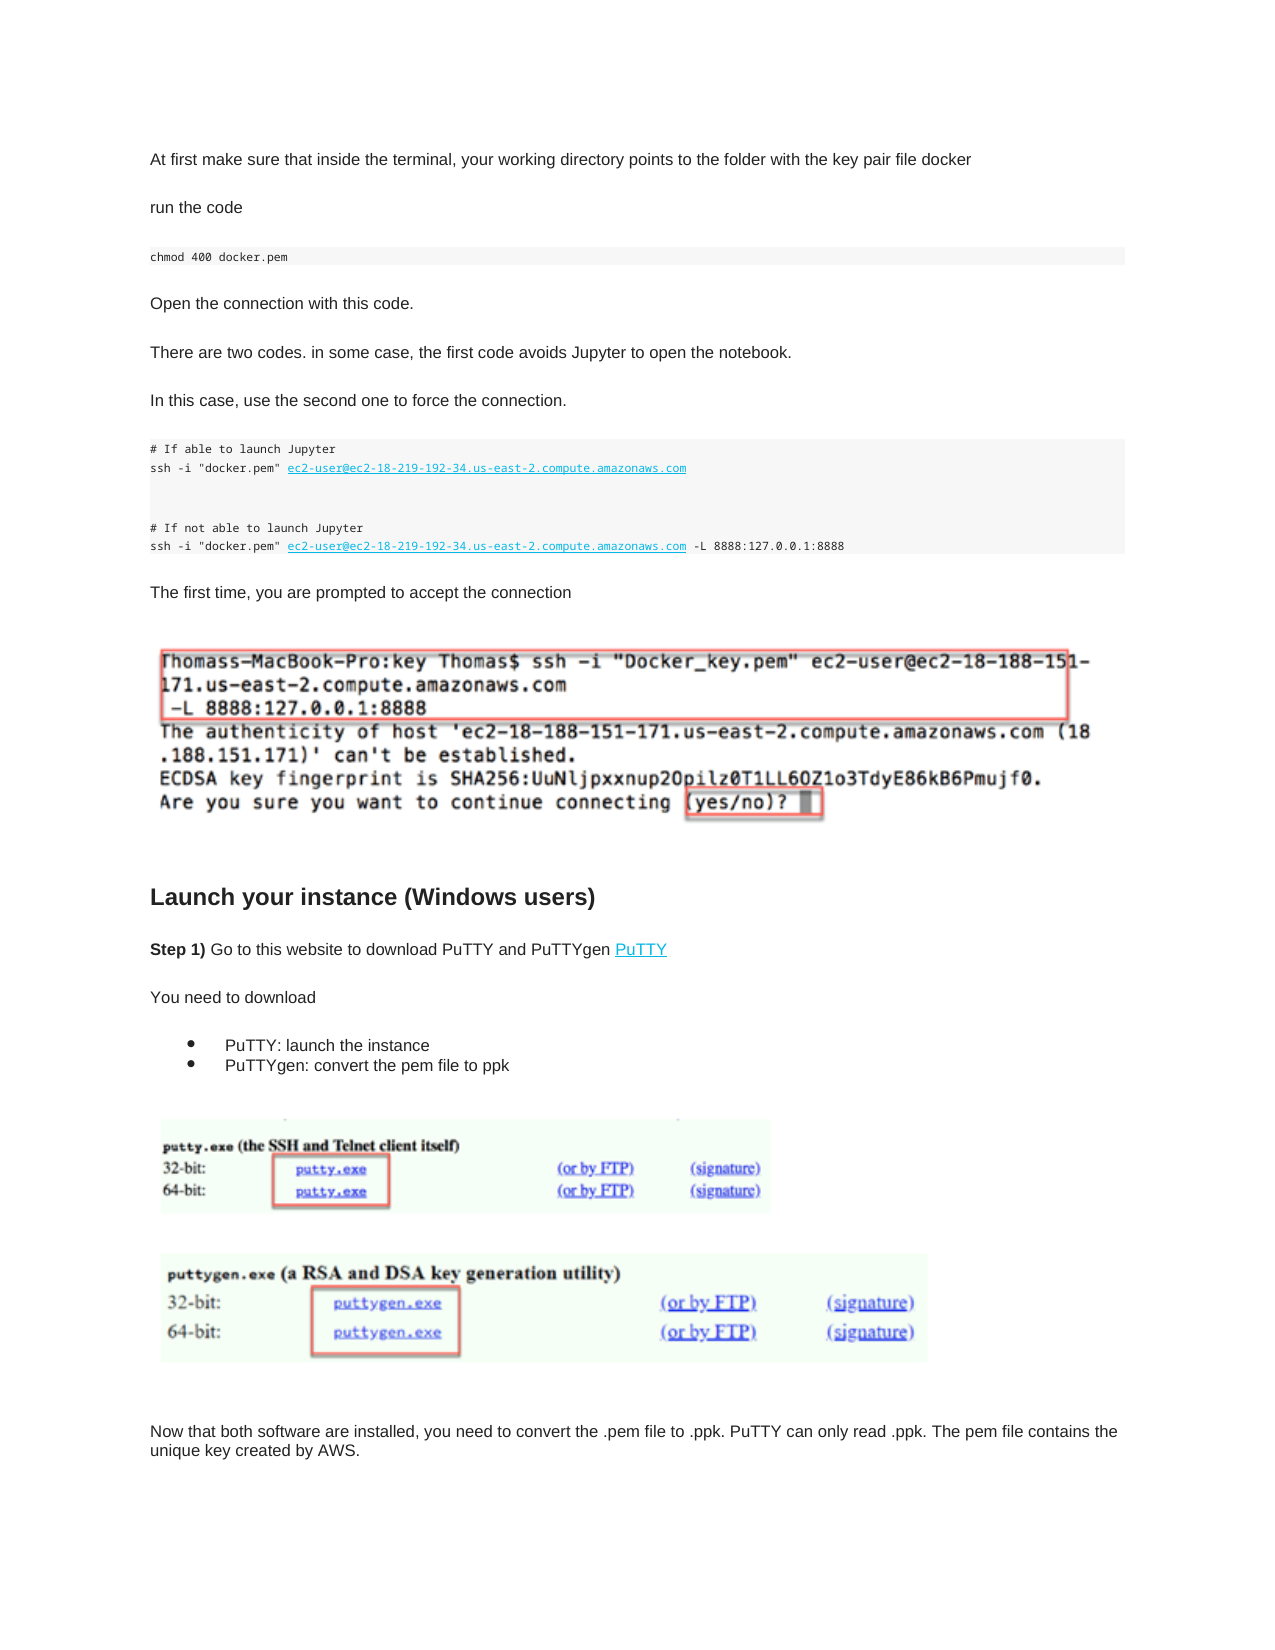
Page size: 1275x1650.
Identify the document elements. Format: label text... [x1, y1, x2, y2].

text # If able to launch Jupyter [150, 439, 1125, 457]
text At first make sure that inside the terminal, your working directory points to the folder with the key pair file docker [150, 150, 1125, 169]
subtitle Launch your instance (Windows users) [150, 871, 1125, 910]
picture [453, 542, 458, 550]
list PuTTYgen: convert the pem file to ppk [187, 1056, 1125, 1076]
text In this case, use the second one to force the connection. [150, 391, 1125, 410]
text run the code [150, 198, 1125, 217]
picture [577, 464, 582, 472]
text Step 1) Go to this website to download PuTTY and PuTTYgen PuTTY [150, 939, 1125, 958]
text There are two codes. in some case, the first code avoids Jupyter to open the notebook. [150, 342, 1125, 362]
picture [460, 464, 465, 472]
text ssh -i "docker.pem" ec2-user@ec2-18-219-192-34.us-east-2.compute.amazonaws.com [150, 457, 1125, 476]
picture [453, 464, 458, 472]
picture [150, 1105, 964, 1393]
picture [577, 542, 582, 550]
picture [460, 542, 465, 550]
picture [342, 464, 349, 472]
picture [412, 542, 417, 550]
picture [412, 464, 417, 472]
text ssh -i "docker.pem" ec2-user@ec2-18-219-192-34.us-east-2.compute.amazonaws.com -L 8888:127.0.0.1:8888 [150, 536, 1125, 554]
text # If not able to launch Jupyter [150, 517, 1125, 536]
text chmod 400 docker.pem [150, 247, 1125, 265]
picture [342, 542, 349, 551]
text You need to download [150, 988, 1125, 1007]
text Now that both software are installed, you need to convert the .pem file to .ppk. PuTTY can only read .ppk. The pem file contains the unique key created by AWS. [150, 1422, 1125, 1460]
text The first time, you are prompted to accept the connection [150, 583, 1125, 602]
list PuTTY: launch the instance [187, 1036, 1125, 1056]
picture [150, 631, 1111, 843]
text Open the connection with this code. [150, 294, 1125, 313]
